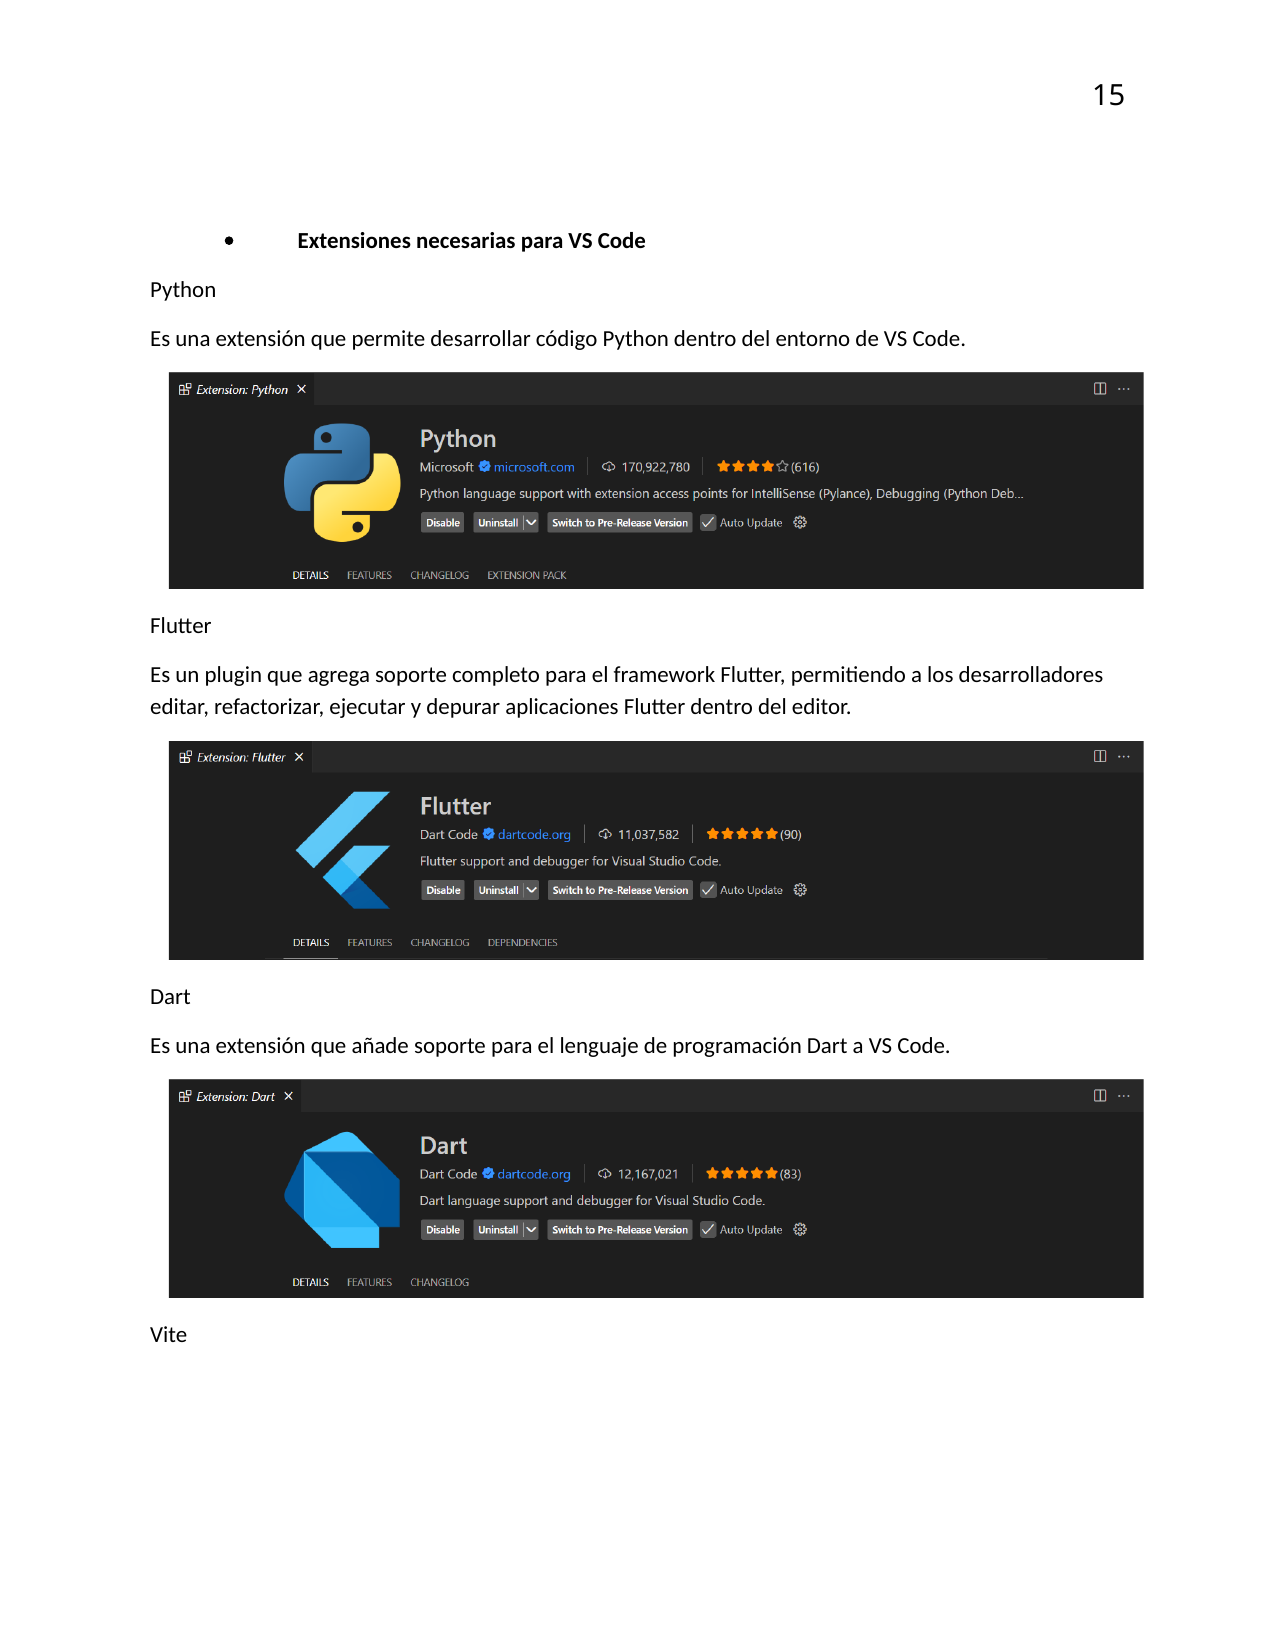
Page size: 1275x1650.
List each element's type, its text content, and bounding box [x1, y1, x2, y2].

text Flutter [150, 611, 1125, 639]
text Dart [150, 982, 1125, 1010]
text Es un plugin que agrega soporte completo para el framework Flutter, permitiendo a los desarrolladores editar, refactorizar, ejecutar y depurar aplicaciones Flutter dentro del editor. [150, 660, 1125, 720]
text Python [150, 275, 1125, 303]
list Extensiones necesarias para VS Code [225, 226, 1125, 254]
text Es una extensión que permite desarrollar código Python dentro del entorno de VS Code. [150, 324, 1125, 352]
text Vite [150, 1320, 1125, 1348]
text Es una extensión que añade soporte para el lenguaje de programación Dart a VS Code. [150, 1031, 1125, 1059]
